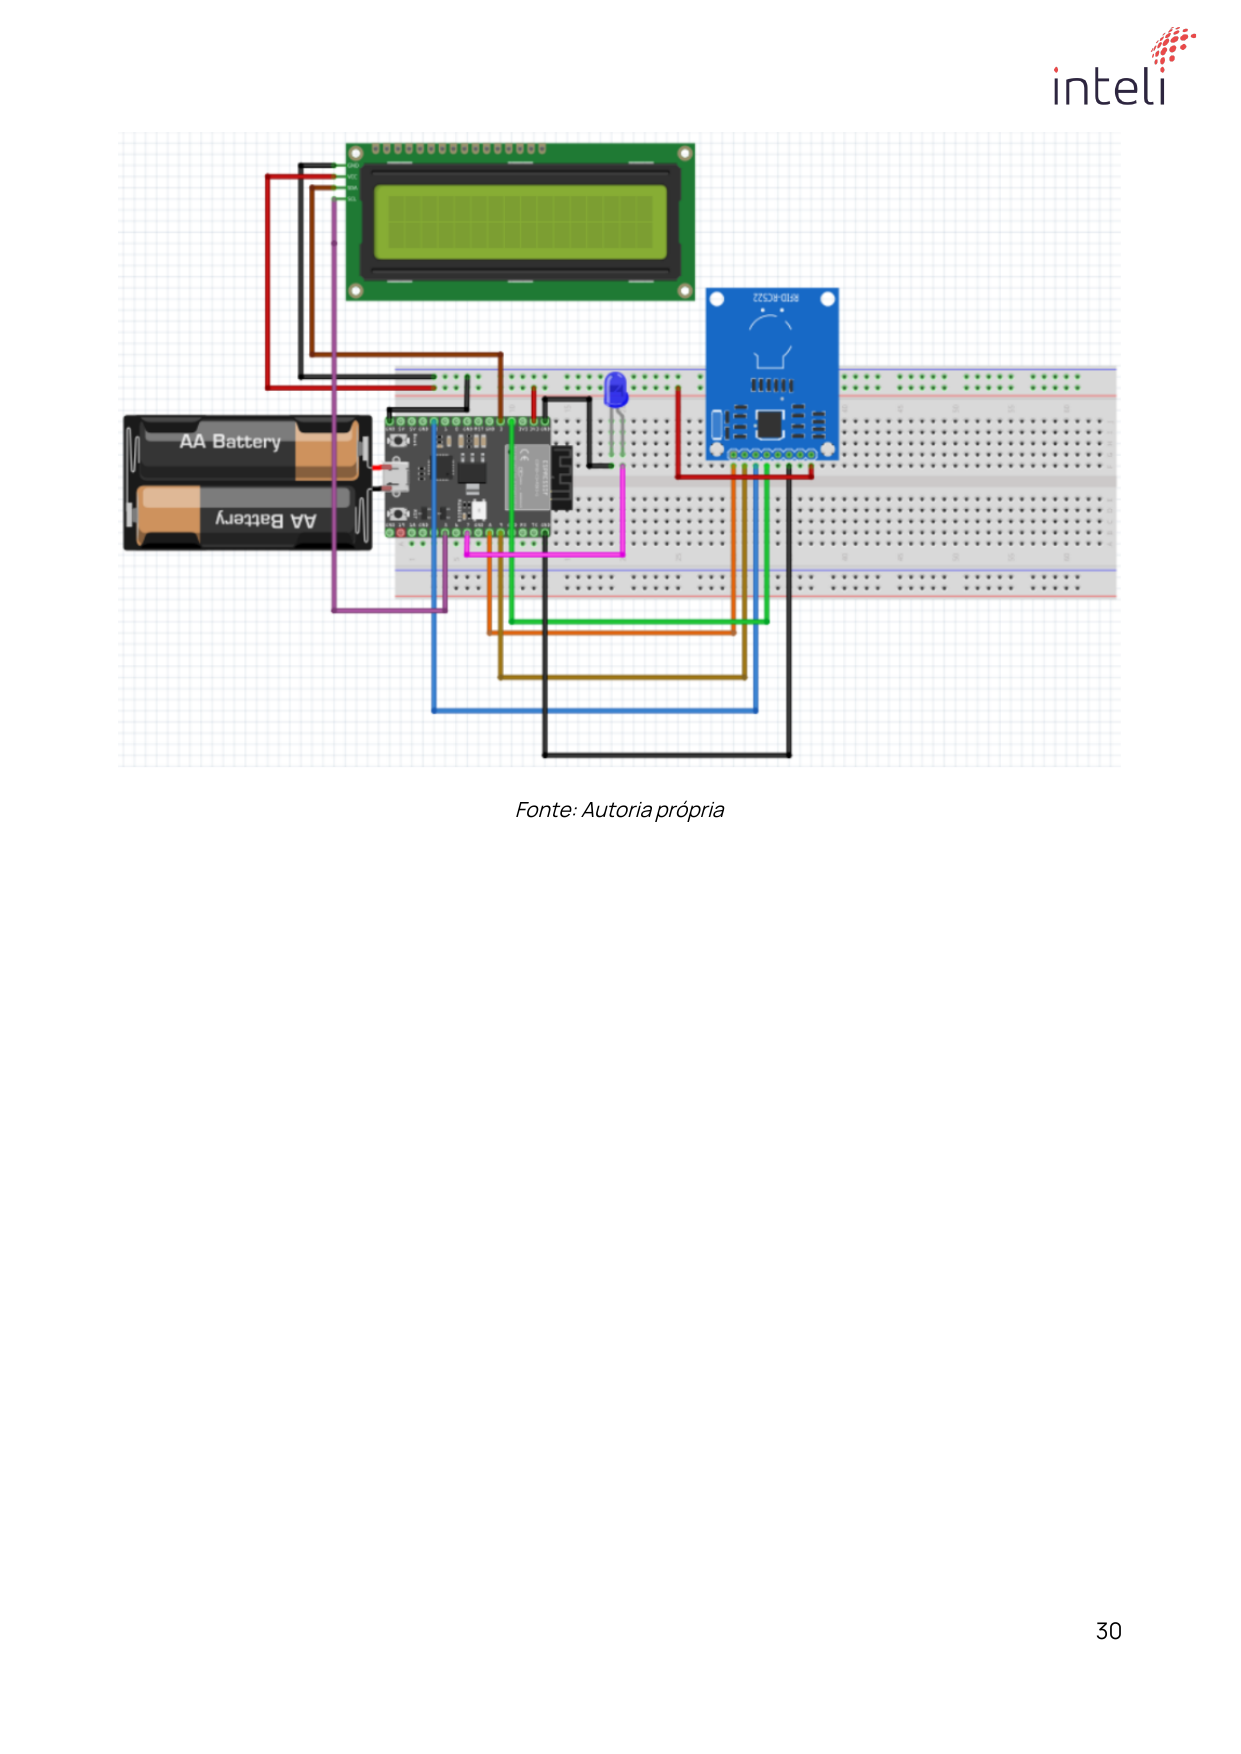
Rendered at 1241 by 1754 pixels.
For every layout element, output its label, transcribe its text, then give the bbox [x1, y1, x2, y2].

picture [118, 132, 1123, 768]
text Fonte: Autoria própria [118, 795, 1122, 823]
picture [1054, 27, 1197, 105]
